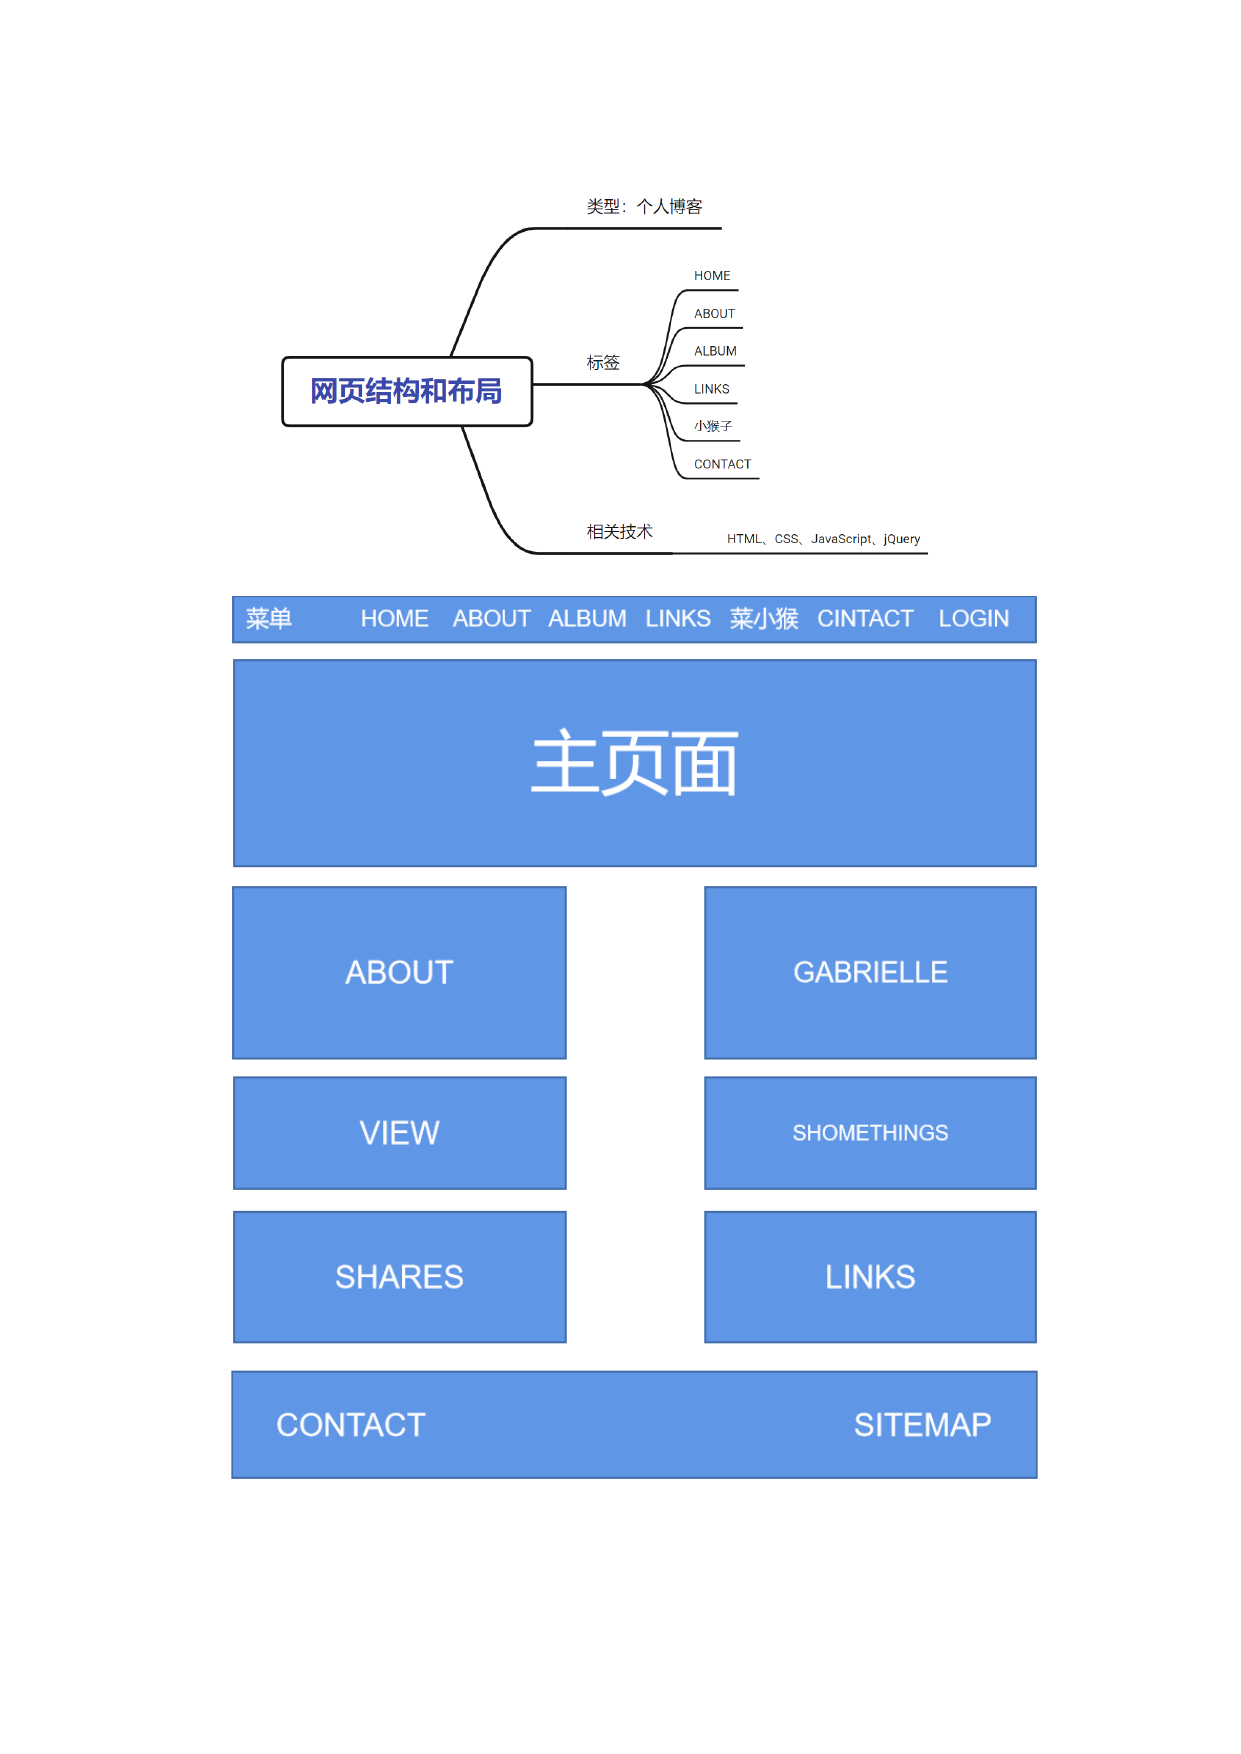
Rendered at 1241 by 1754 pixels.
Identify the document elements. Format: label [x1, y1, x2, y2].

picture [231, 162, 968, 584]
picture [231, 596, 1038, 1480]
